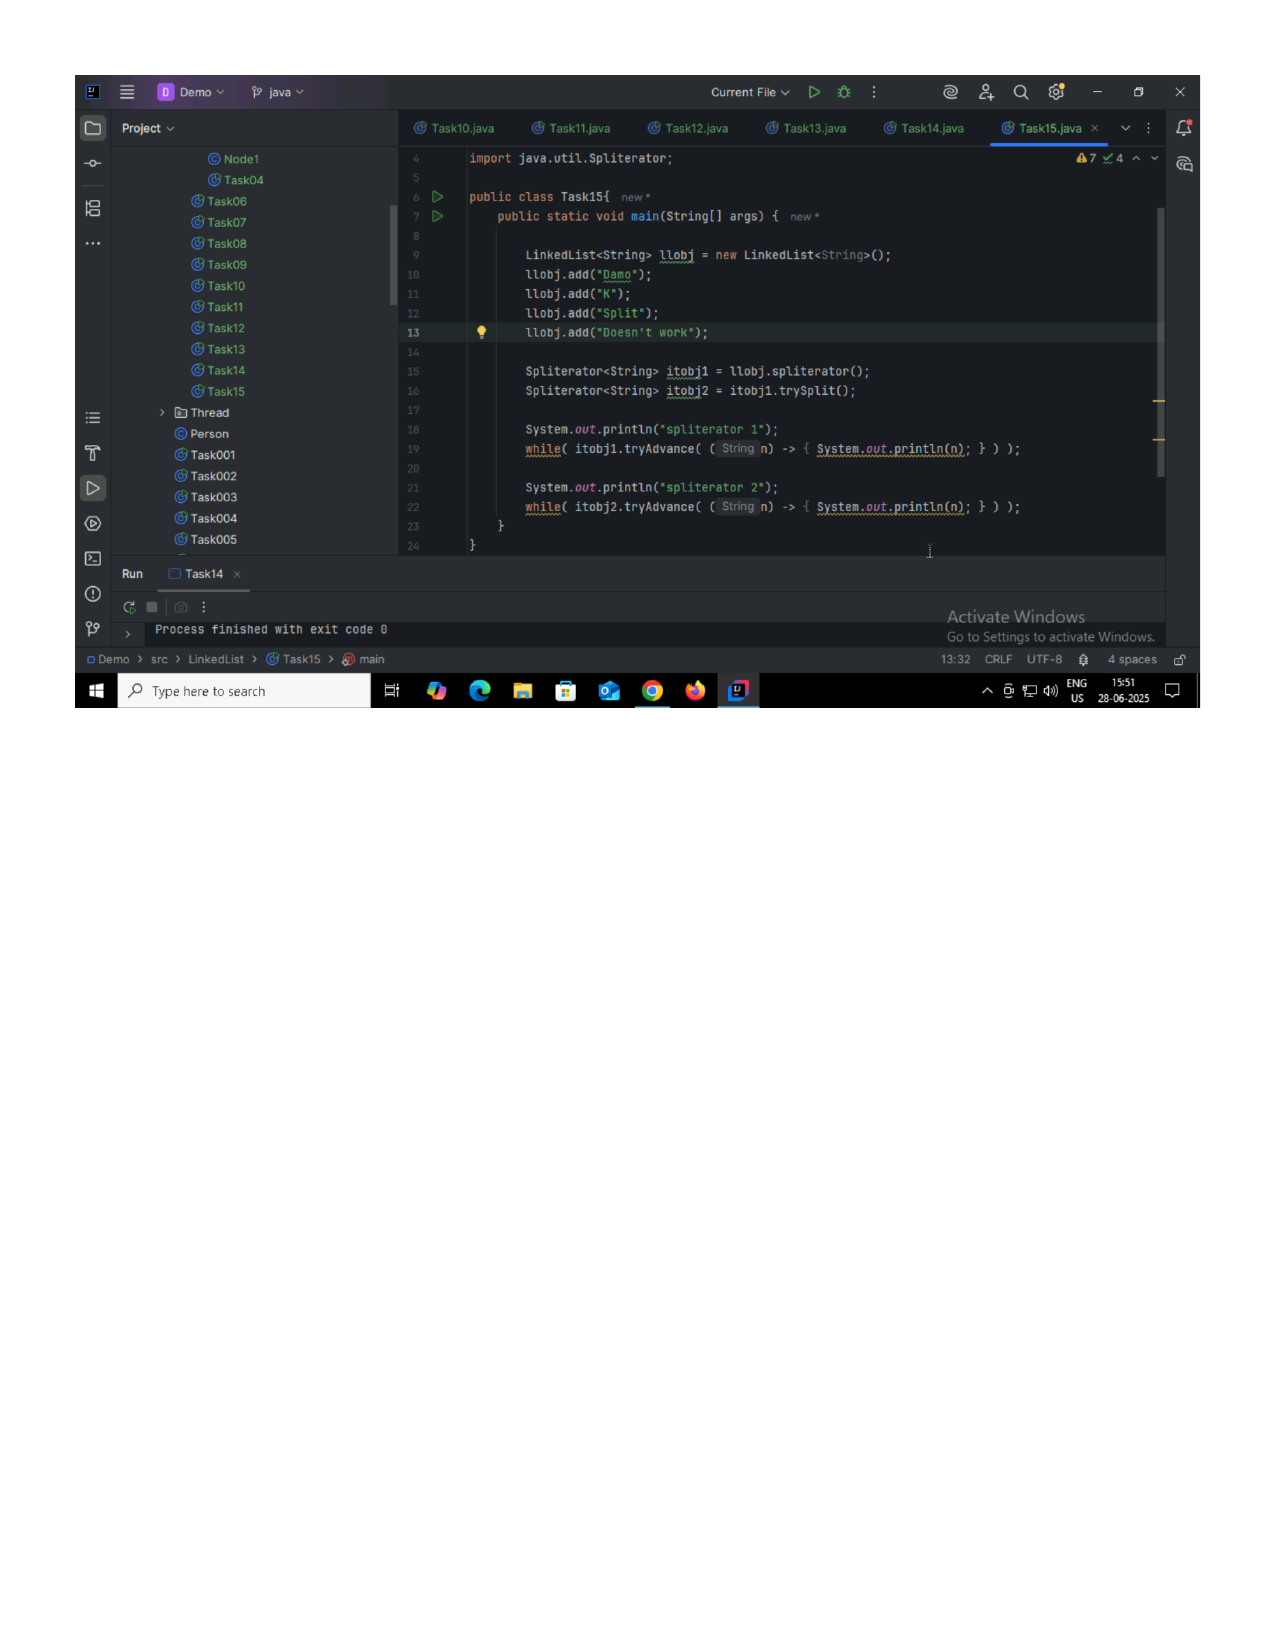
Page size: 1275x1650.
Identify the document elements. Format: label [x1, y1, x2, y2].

picture [75, 75, 1200, 708]
